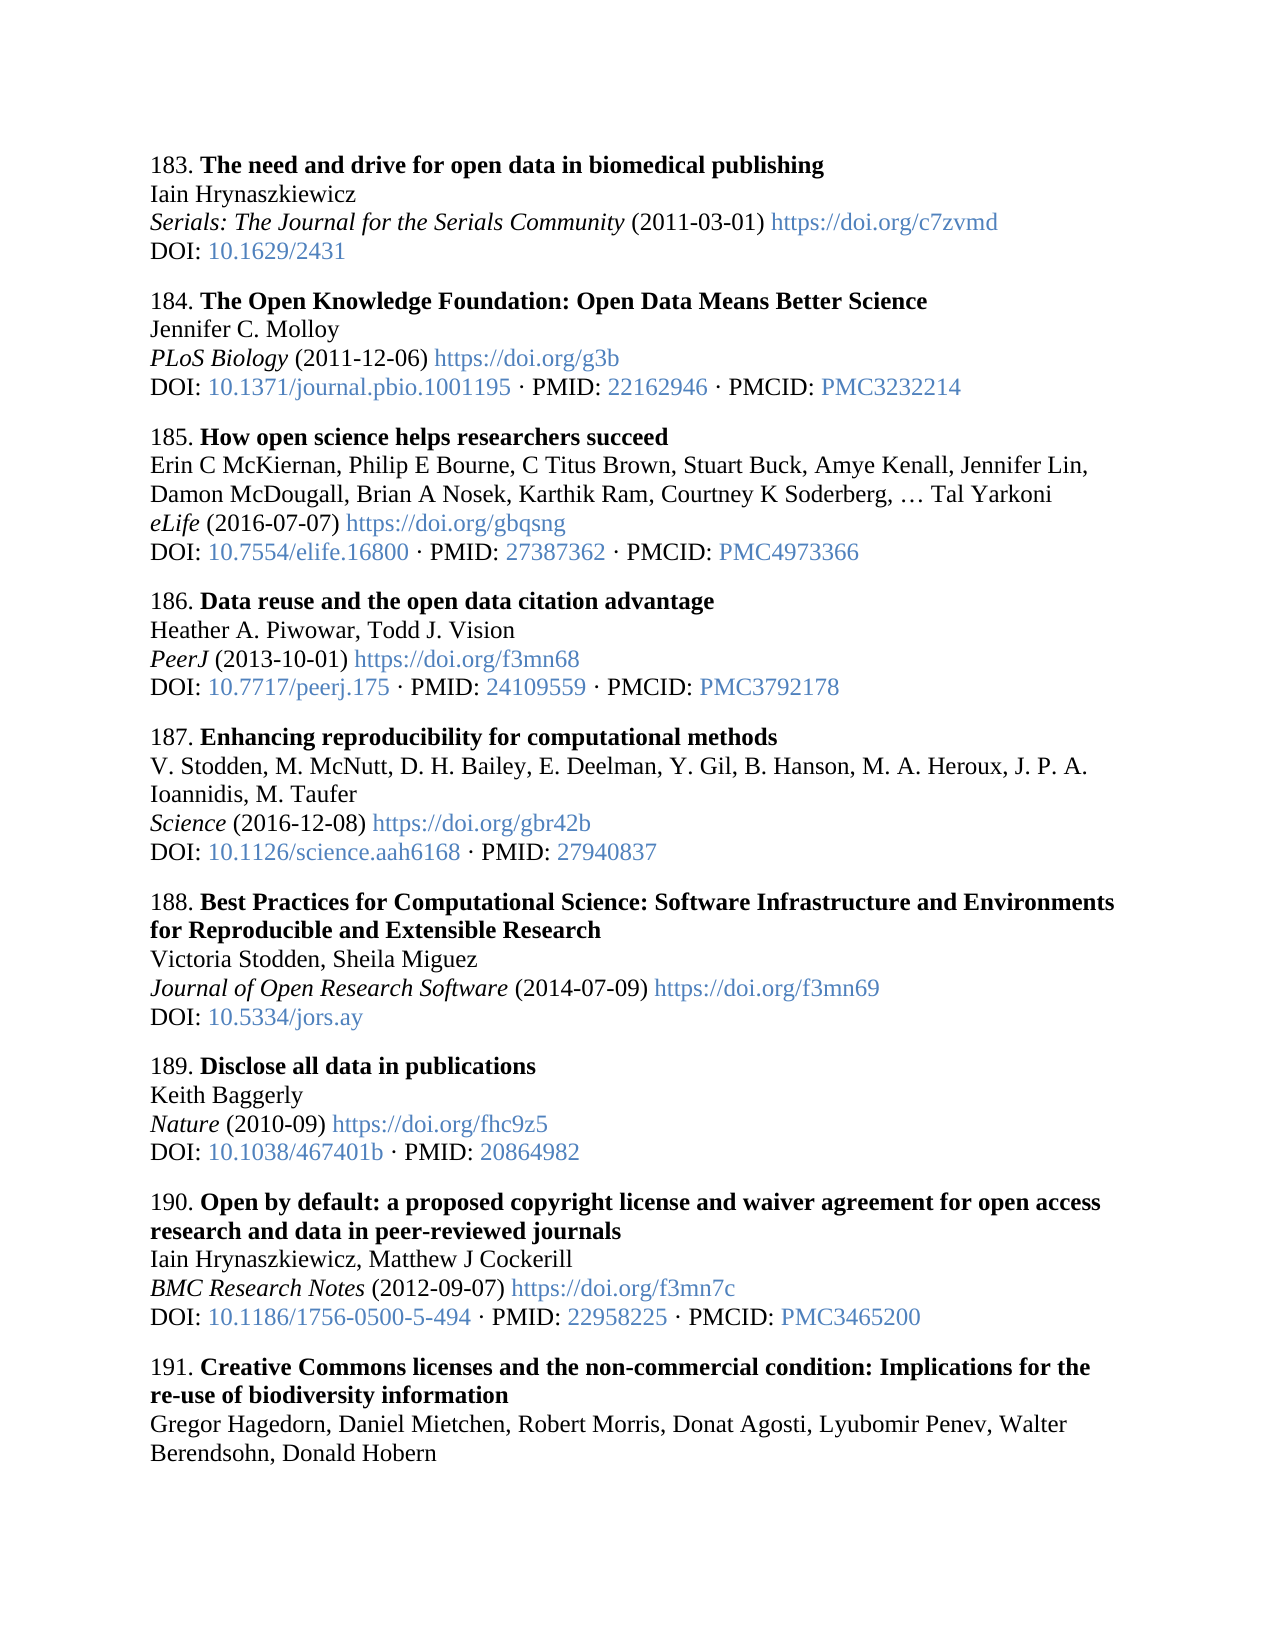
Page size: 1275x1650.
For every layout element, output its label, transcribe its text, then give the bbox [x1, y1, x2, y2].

text 186. Data reuse and the open data citation advantage Heather A. Piwowar, Todd J. Vision PeerJ (2013-10-01) https://doi.org/f3mn68 DOI: 10.7717/peerj.175 · PMID: 24109559 · PMCID: PMC3792178 [150, 586, 1125, 701]
text 185. How open science helps researchers succeed Erin C McKiernan, Philip E Bourne, C Titus Brown, Stuart Buck, Amye Kenall, Jennifer Lin, Damon McDougall, Brian A Nosek, Karthik Ram, Courtney K Soderberg, … Tal Yarkoni eLife (2016-07-07) https://doi.org/gbqsng DOI: 10.7554/elife.16800 · PMID: 27387362 · PMCID: PMC4973366 [150, 422, 1125, 565]
text 189. Disclose all data in publications Keith Baggerly Nature (2010-09) https://doi.org/fhc9z5 DOI: 10.1038/467401b · PMID: 20864982 [150, 1051, 1125, 1166]
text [150, 1352, 1125, 1467]
text 184. The Open Knowledge Foundation: Open Data Means Better Science Jennifer C. Molloy PLoS Biology (2011-12-06) https://doi.org/g3b DOI: 10.1371/journal.pbio.1001195 · PMID: 22162946 · PMCID: PMC3232214 [150, 286, 1125, 401]
text 190. Open by default: a proposed copyright license and waiver agreement for open access research and data in peer-reviewed journals Iain Hrynaszkiewicz, Matthew J Cockerill BMC Research Notes (2012-09-07) https://doi.org/f3mn7c DOI: 10.1186/1756-0500-5-494 · PMID: 22958225 · PMCID: PMC3465200 [150, 1187, 1125, 1331]
text 188. Best Practices for Computational Science: Software Infrastructure and Environments for Reproducible and Extensible Research Victoria Stodden, Sheila Miguez Journal of Open Research Software (2014-07-09) https://doi.org/f3mn69 DOI: 10.5334/jors.ay [150, 887, 1125, 1030]
text 183. The need and drive for open data in biomedical publishing Iain Hrynaszkiewicz Serials: The Journal for the Serials Community (2011-03-01) https://doi.org/c7zvmd DOI: 10.1629/2431 [150, 150, 1125, 265]
text 187. Enhancing reproducibility for computational methods V. Stodden, M. McNutt, D. H. Bailey, E. Deelman, Y. Gil, B. Hanson, M. A. Heroux, J. P. A. Ioannidis, M. Taufer Science (2016-12-08) https://doi.org/gbr42b DOI: 10.1126/science.aah6168 · PMID: 27940837 [150, 722, 1125, 866]
